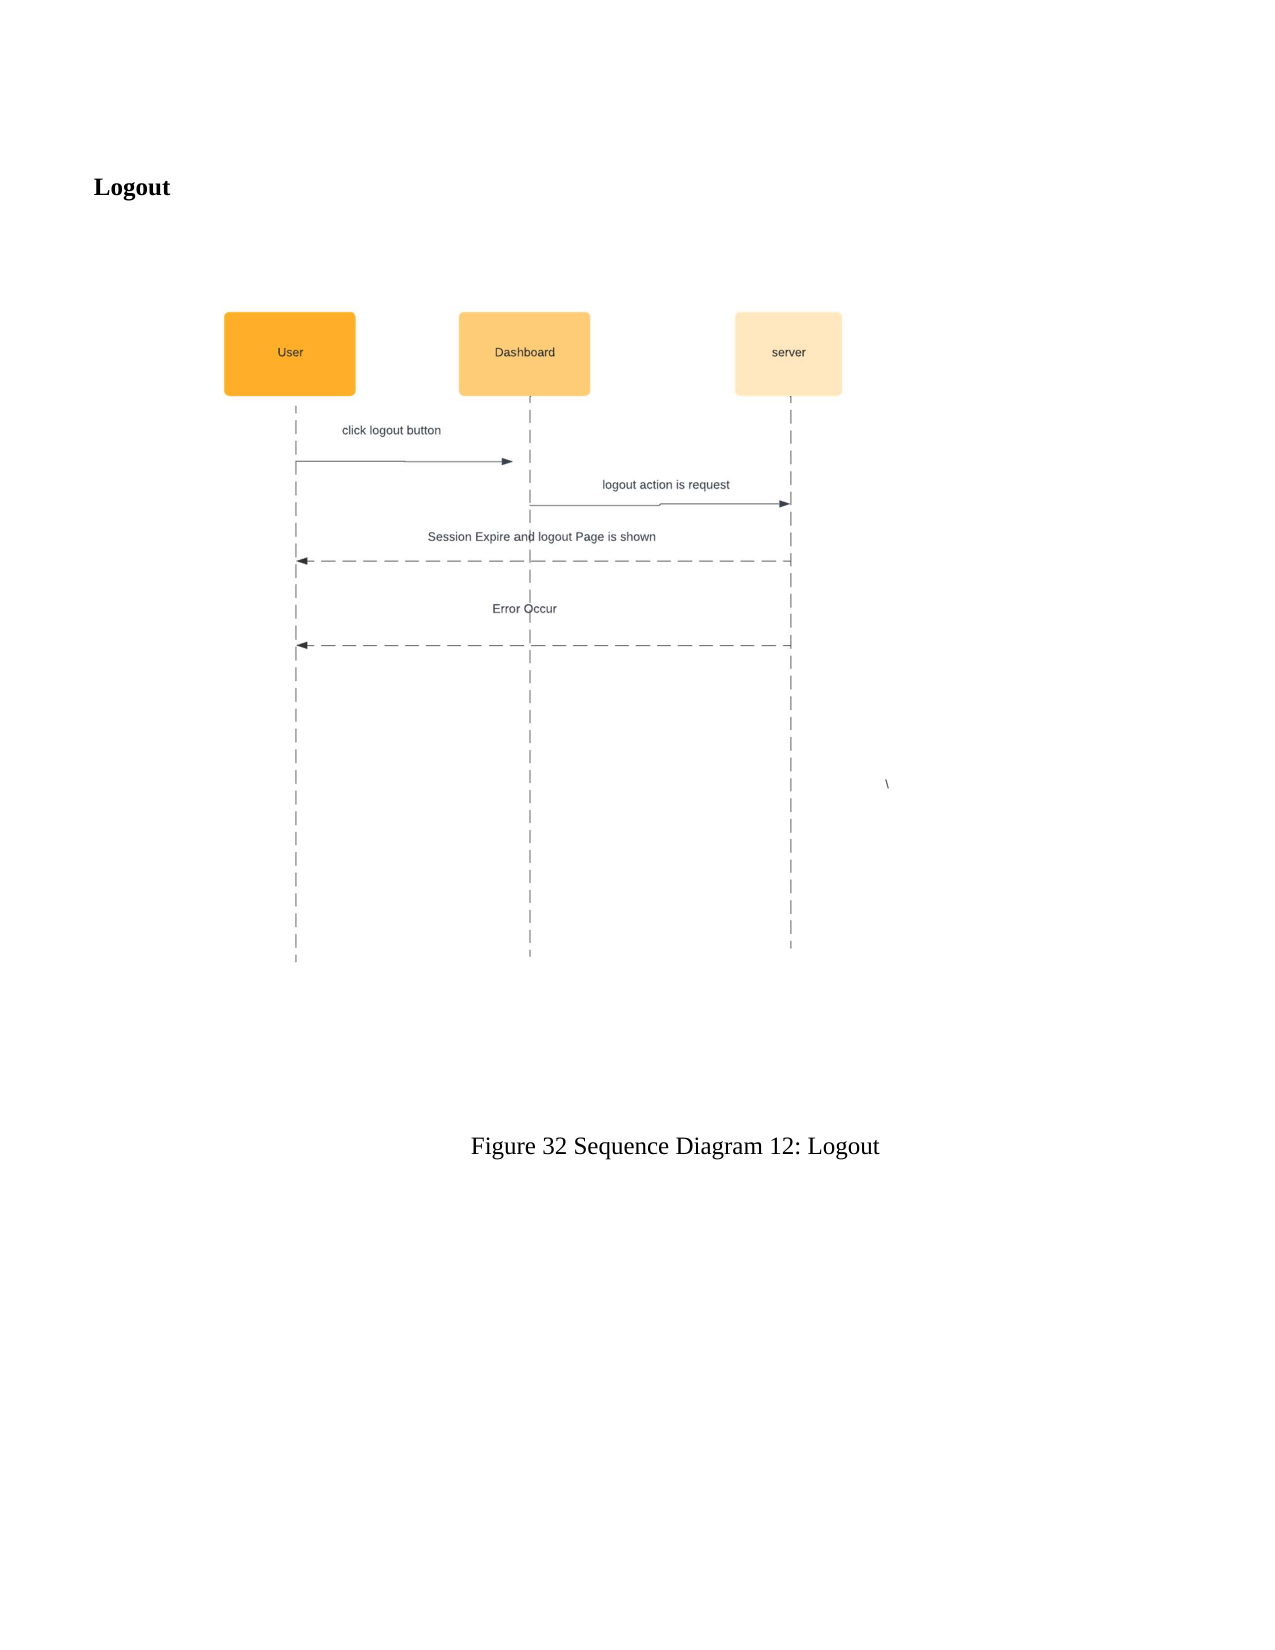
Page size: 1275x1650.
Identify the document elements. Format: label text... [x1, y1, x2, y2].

text Figure 32 Sequence Diagram 12: Logout [471, 1131, 1275, 1160]
picture [31, 266, 1246, 1102]
text Logout [21, 172, 1275, 201]
